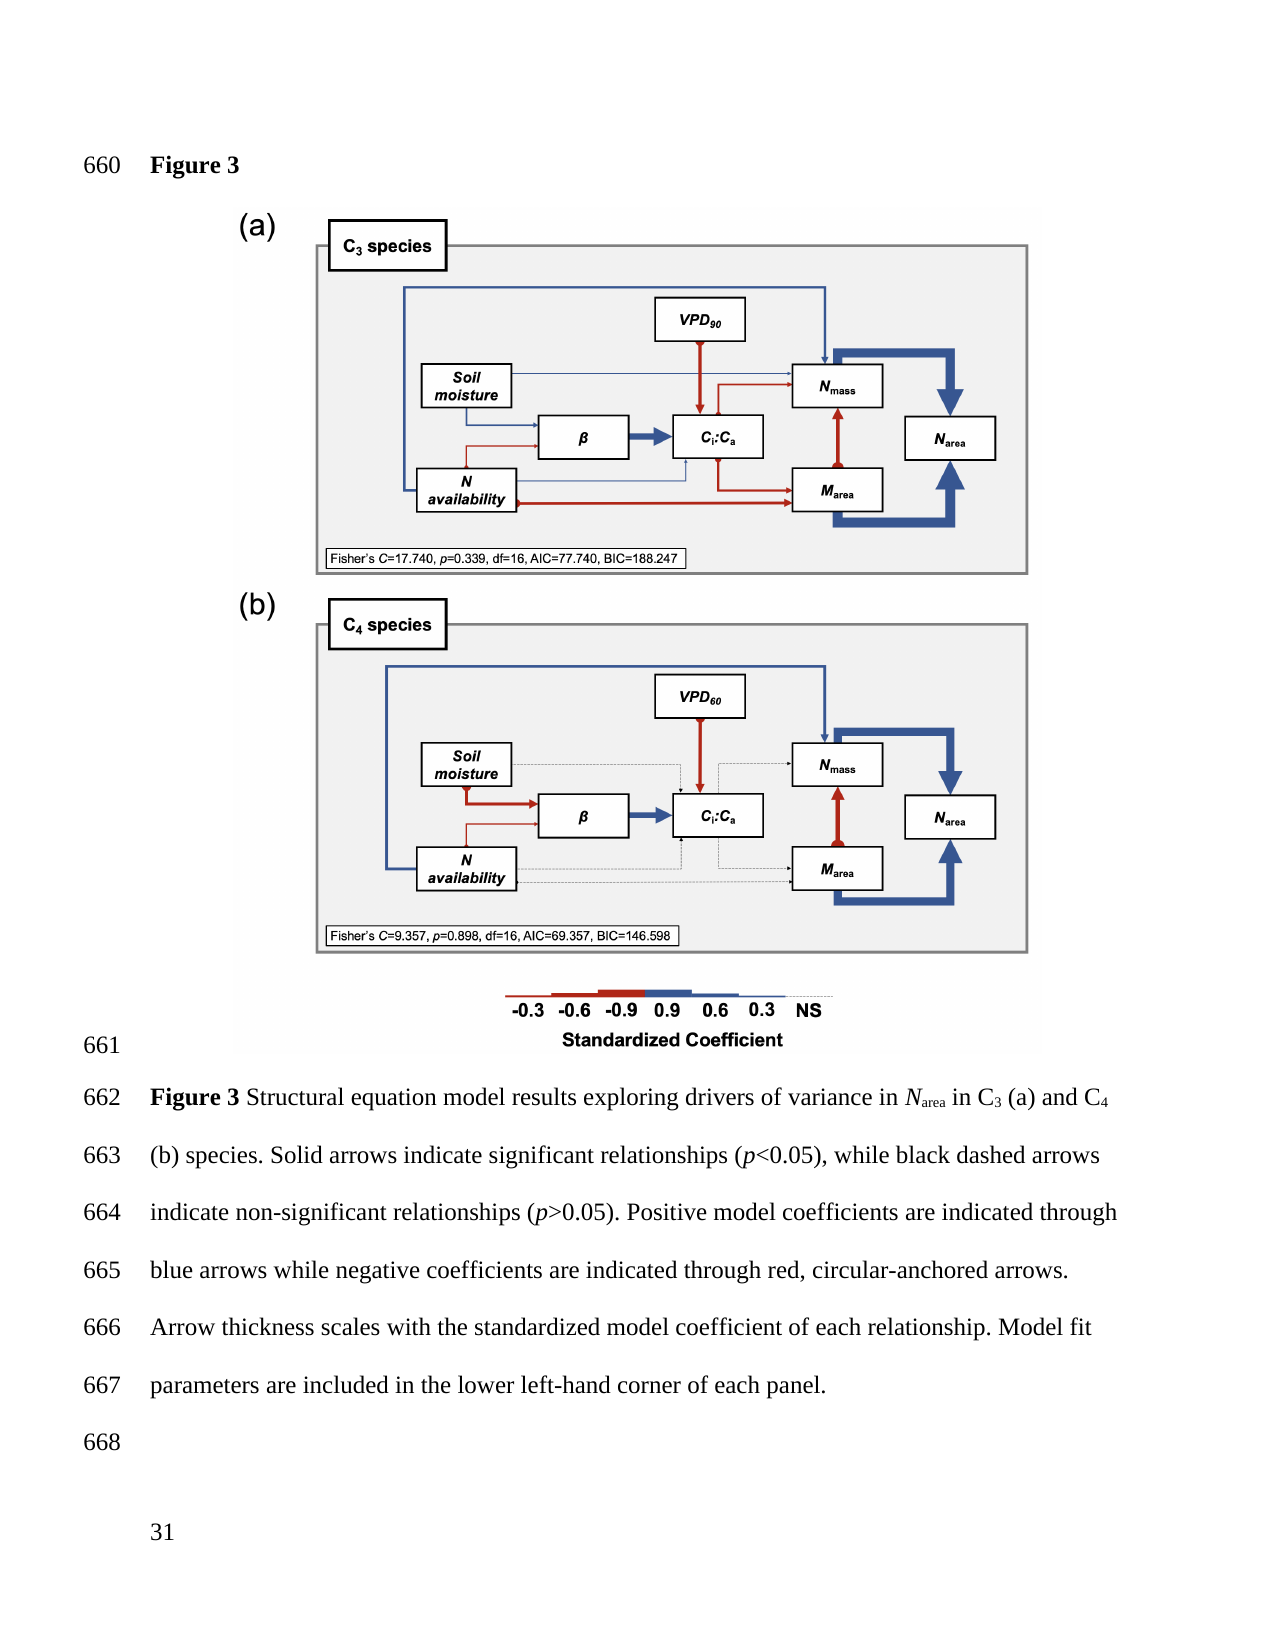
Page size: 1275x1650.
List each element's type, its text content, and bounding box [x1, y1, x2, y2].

text Figure 3 [150, 150, 1125, 179]
picture [232, 207, 1043, 1054]
text Figure 3 Structural equation model results exploring drivers of variance in Narea in C3 (a) and C4 (b) species. Solid arrows indicate significant relationships (p<0.05), while black dashed arrows indicate non-significant relationships (p>0.05). Positive model coefficients are indicated through blue arrows while negative coefficients are indicated through red, circular-anchored arrows. Arrow thickness scales with the standardized model coefficient of each relationship. Model fit parameters are included in the lower left-hand corner of each panel. [150, 1082, 1125, 1398]
